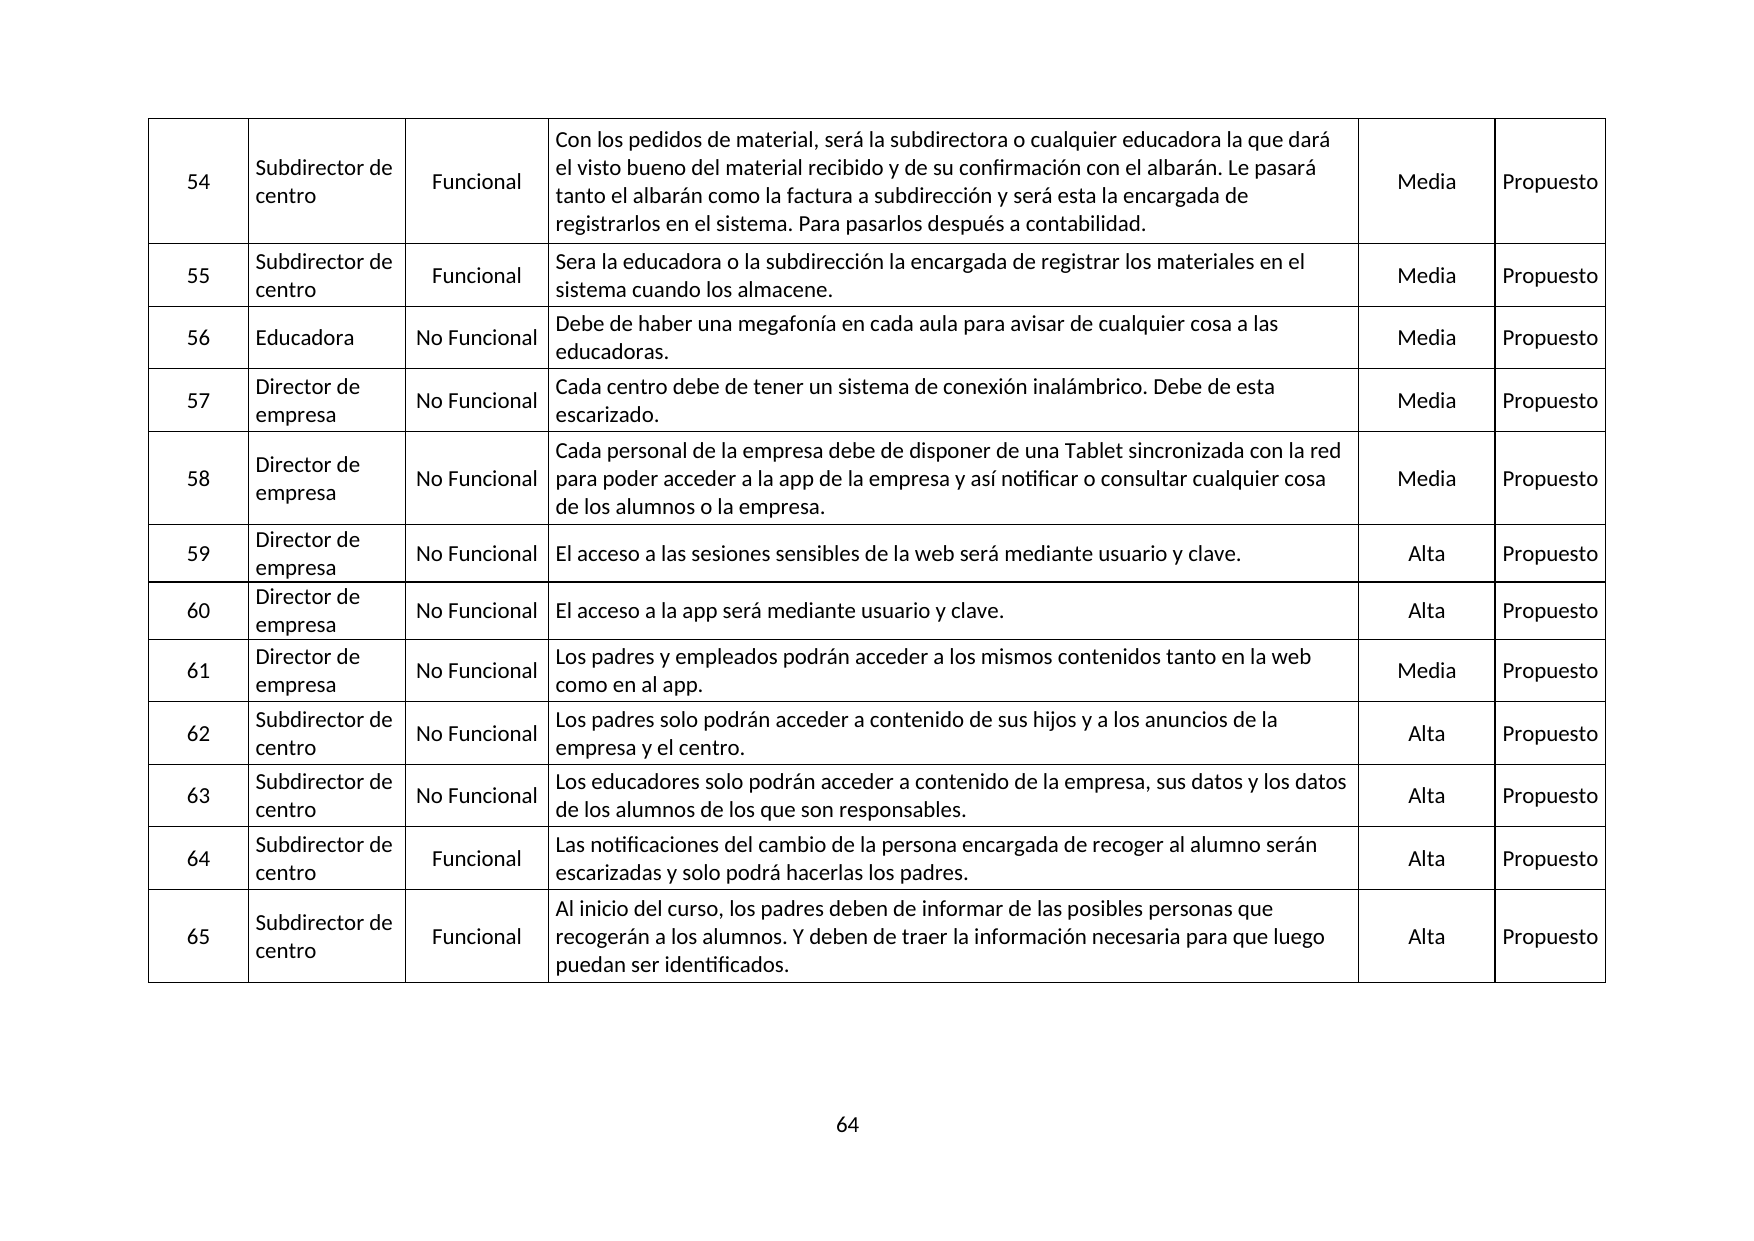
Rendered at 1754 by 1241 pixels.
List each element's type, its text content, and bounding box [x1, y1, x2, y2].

table_cell 62 [149, 702, 248, 763]
table_cell Los padres y empleados podrán acceder a los mismos contenidos tanto en la web como en al app. [549, 640, 1358, 701]
table_cell Al inicio del curso, los padres deben de informar de las posibles personas que recogerán a los alumnos. Y deben de traer la información necesaria para que luego puedan ser identificados. [549, 890, 1358, 982]
table_cell 59 [149, 525, 248, 581]
table_cell Subdirector de centro [249, 765, 405, 826]
table_cell Las notificaciones del cambio de la persona encargada de recoger al alumno serán escarizadas y solo podrá hacerlas los padres. [549, 827, 1358, 888]
table_cell Debe de haber una megafonía en cada aula para avisar de cualquier cosa a las educadoras. [549, 307, 1358, 368]
table_cell Director de empresa [249, 369, 405, 431]
table_cell Sera la educadora o la subdirección la encargada de registrar los materiales en el sistema cuando los almacene. [549, 244, 1358, 306]
table_cell Subdirector de centro [249, 890, 405, 982]
table_cell Propuesto [1496, 307, 1605, 368]
table_cell El acceso a las sesiones sensibles de la web será mediante usuario y clave. [549, 525, 1358, 581]
table_cell Propuesto [1496, 525, 1605, 581]
table_cell Media [1359, 369, 1494, 431]
table_cell Media [1359, 119, 1494, 243]
table_cell 54 [149, 119, 248, 243]
table_cell Funcional [406, 244, 548, 306]
table_cell Alta [1359, 890, 1494, 982]
table_cell Director de empresa [249, 583, 405, 638]
table_cell El acceso a la app será mediante usuario y clave. [549, 583, 1358, 638]
table_cell No Funcional [406, 307, 548, 368]
table_cell Propuesto [1496, 432, 1605, 524]
table_cell Media [1359, 432, 1494, 524]
table_cell 65 [149, 890, 248, 982]
table_cell Los padres solo podrán acceder a contenido de sus hijos y a los anuncios de la empresa y el centro. [549, 702, 1358, 763]
table_cell Subdirector de centro [249, 119, 405, 243]
table_cell Propuesto [1496, 244, 1605, 306]
table_cell Propuesto [1496, 765, 1605, 826]
table_cell Cada centro debe de tener un sistema de conexión inalámbrico. Debe de esta escarizado. [549, 369, 1358, 431]
table_cell Propuesto [1496, 640, 1605, 701]
table_cell 57 [149, 369, 248, 431]
table_cell 64 [149, 827, 248, 888]
table_cell No Funcional [406, 369, 548, 431]
table_cell No Funcional [406, 525, 548, 581]
table_cell Propuesto [1496, 827, 1605, 888]
table_cell Funcional [406, 827, 548, 888]
table_cell Media [1359, 244, 1494, 306]
table_cell 60 [149, 583, 248, 638]
table_cell No Funcional [406, 583, 548, 638]
table_cell Alta [1359, 827, 1494, 888]
table_cell Educadora [249, 307, 405, 368]
table_cell Los educadores solo podrán acceder a contenido de la empresa, sus datos y los datos de los alumnos de los que son responsables. [549, 765, 1358, 826]
table_cell No Funcional [406, 765, 548, 826]
table_cell Alta [1359, 765, 1494, 826]
table_cell Con los pedidos de material, será la subdirectora o cualquier educadora la que dará el visto bueno del material recibido y de su confirmación con el albarán. Le pasará tanto el albarán como la factura a subdirección y será esta la encargada de registrarlos en el sistema. Para pasarlos después a contabilidad. [549, 119, 1358, 243]
table_cell No Funcional [406, 432, 548, 524]
table_cell Propuesto [1496, 583, 1605, 638]
table_cell 63 [149, 765, 248, 826]
table_cell Subdirector de centro [249, 827, 405, 888]
table_cell Propuesto [1496, 119, 1605, 243]
table_cell Propuesto [1496, 369, 1605, 431]
table_cell Subdirector de centro [249, 702, 405, 763]
table_cell 56 [149, 307, 248, 368]
table_cell Propuesto [1496, 890, 1605, 982]
table_cell Cada personal de la empresa debe de disponer de una Tablet sincronizada con la red para poder acceder a la app de la empresa y así notificar o consultar cualquier cosa de los alumnos o la empresa. [549, 432, 1358, 524]
table_cell 55 [149, 244, 248, 306]
table_cell Director de empresa [249, 432, 405, 524]
table_cell Media [1359, 307, 1494, 368]
table_cell Director de empresa [249, 640, 405, 701]
table_cell No Funcional [406, 640, 548, 701]
table_cell Alta [1359, 525, 1494, 581]
table_cell 61 [149, 640, 248, 701]
table_cell 58 [149, 432, 248, 524]
table_cell Alta [1359, 583, 1494, 638]
table_cell Propuesto [1496, 702, 1605, 763]
table_cell Alta [1359, 702, 1494, 763]
table_cell Director de empresa [249, 525, 405, 581]
table_cell Funcional [406, 119, 548, 243]
table_cell Funcional [406, 890, 548, 982]
table_cell No Funcional [406, 702, 548, 763]
table_cell Subdirector de centro [249, 244, 405, 306]
table_cell Media [1359, 640, 1494, 701]
